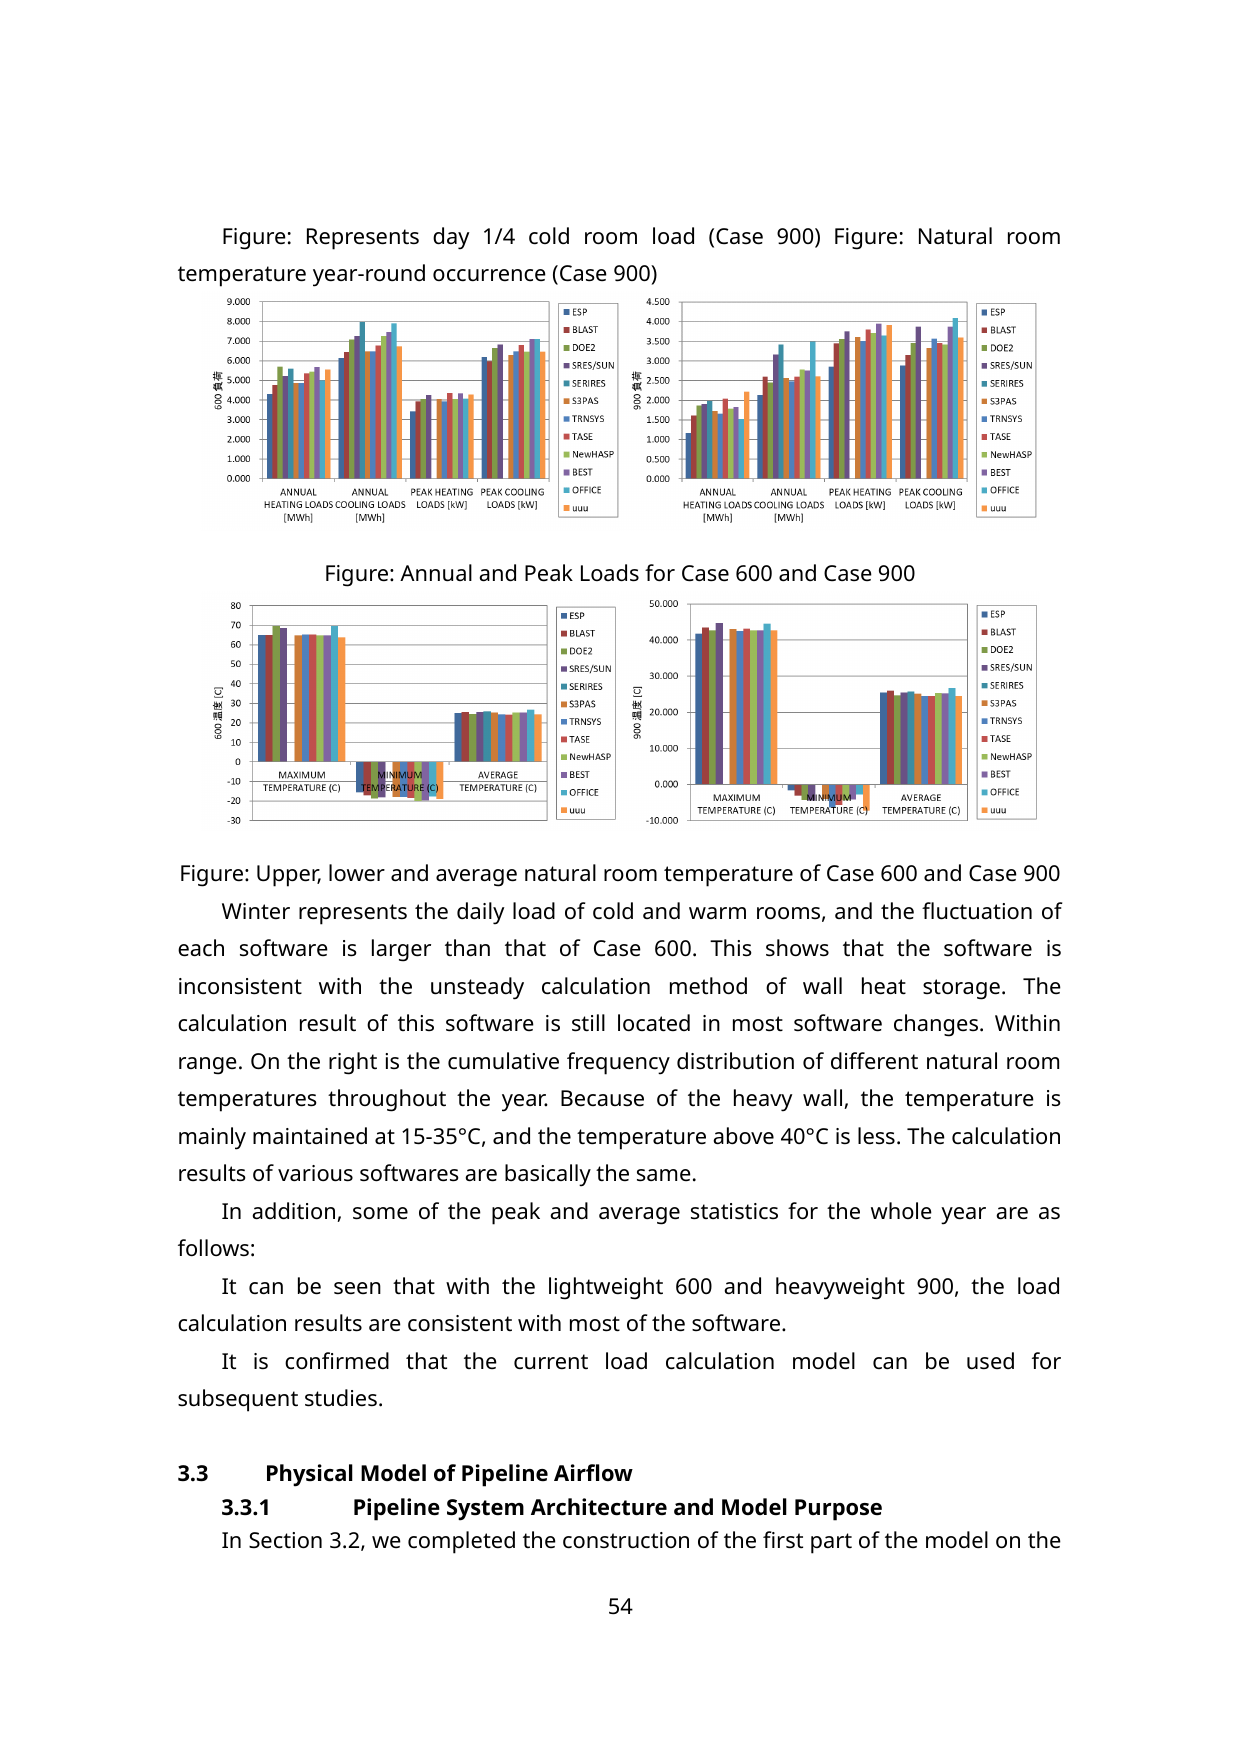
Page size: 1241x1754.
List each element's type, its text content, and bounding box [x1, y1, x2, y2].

text In addition, some of the peak and average statistics for the whole year are as follows: [177, 1192, 1063, 1267]
text It is confirmed that the current load calculation model can be used for subsequent studies. [177, 1342, 1063, 1417]
text Figure: Represents day 1/4 cold room load (Case 900) Figure: Natural room temperature year-round occurrence (Case 900) [177, 217, 1063, 292]
text Figure: Annual and Peak Loads for Case 600 and Case 900 [177, 554, 1063, 592]
text It can be seen that with the lightweight 600 and heavyweight 900, the load calculation results are consistent with most of the software. [177, 1267, 1063, 1342]
subtitle Physical Model of Pipeline Airflow [177, 1454, 1063, 1492]
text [177, 1522, 1063, 1559]
text Winter represents the daily load of cold and warm rooms, and the fluctuation of each software is larger than that of Case 600. This shows that the software is inconsistent with the unsteady calculation method of wall heat storage. The calculation result of this software is still located in most software changes. Within range. On the right is the cumulative frequency distribution of different natural room temperatures throughout the year. Because of the heavy wall, the temperature is mainly maintained at 15-35°C, and the temperature above 40°C is less. The calculation results of various softwares are basically the same. [177, 892, 1063, 1192]
subtitle Pipeline System Architecture and Model Purpose [221, 1492, 1063, 1522]
text Figure: Upper, lower and average natural room temperature of Case 600 and Case 900 [177, 854, 1063, 892]
